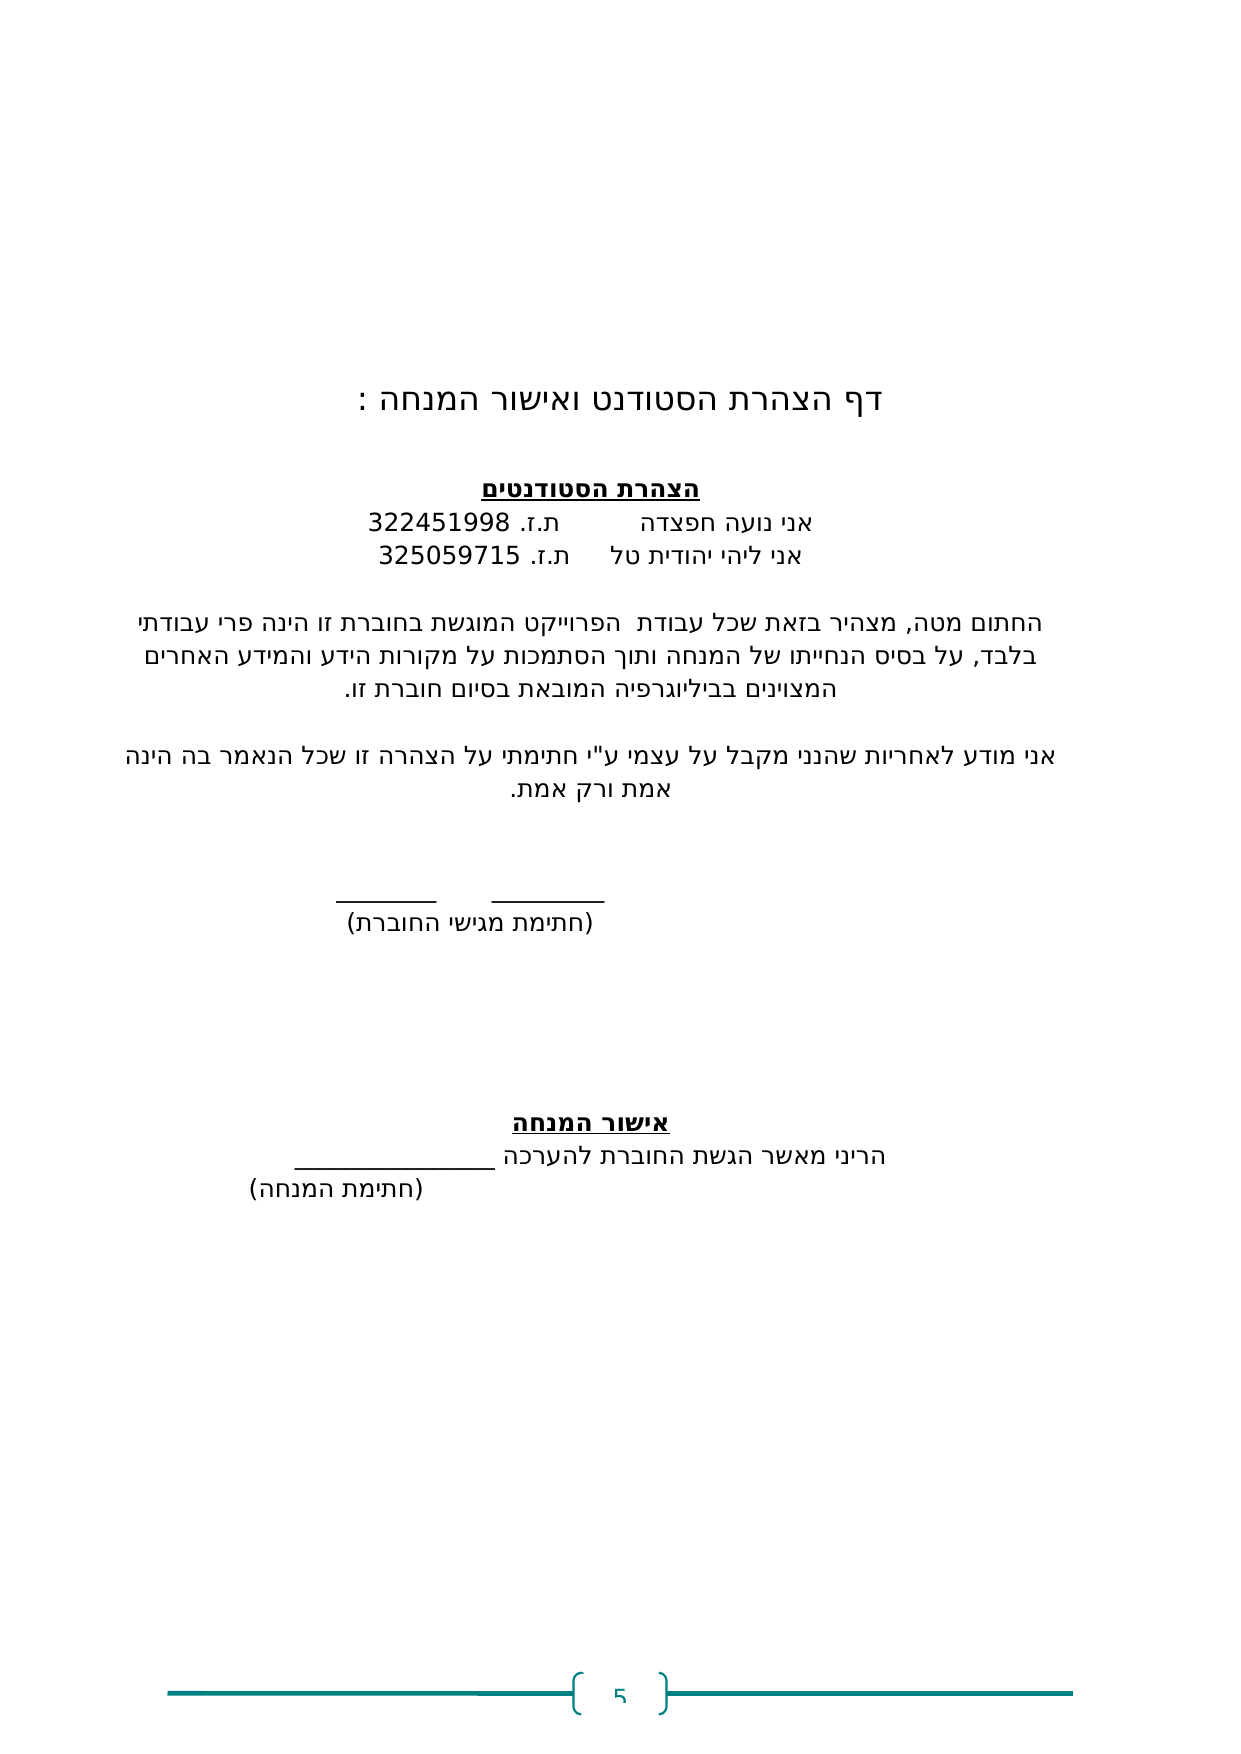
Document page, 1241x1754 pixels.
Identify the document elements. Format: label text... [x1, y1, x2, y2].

text אישור המנחה הריני מאשר הגשת החוברת להערכה ________________ (חתימת המנחה) [118, 1104, 1063, 1204]
text _________ ________ (חתימת מגישי החוברת) [118, 838, 1063, 971]
subtitle דף הצהרת הסטודנט ואישור המנחה : [118, 379, 1122, 418]
text החתום מטה, מצהיר בזאת שכל עבודת הפרוייקט המוגשת בחוברת זו הינה פרי עבודתי בלבד, על בסיס הנחייתו של המנחה ותוך הסתמכות על מקורות הידע והמידע האחרים המצוינים בביליוגרפיה המובאת בסיום חוברת זו. אני מודע לאחריות שהנני מקבל על עצמי ע"י חתימתי על הצהרה זו שכל הנאמר בה הינה אמת ורק אמת. [118, 604, 1063, 804]
text הצהרת הסטודנטים אני נועה חפצדה ת.ז. 322451998 אני ליהי יהודית טל ת.ז. 325059715 [118, 471, 1063, 604]
